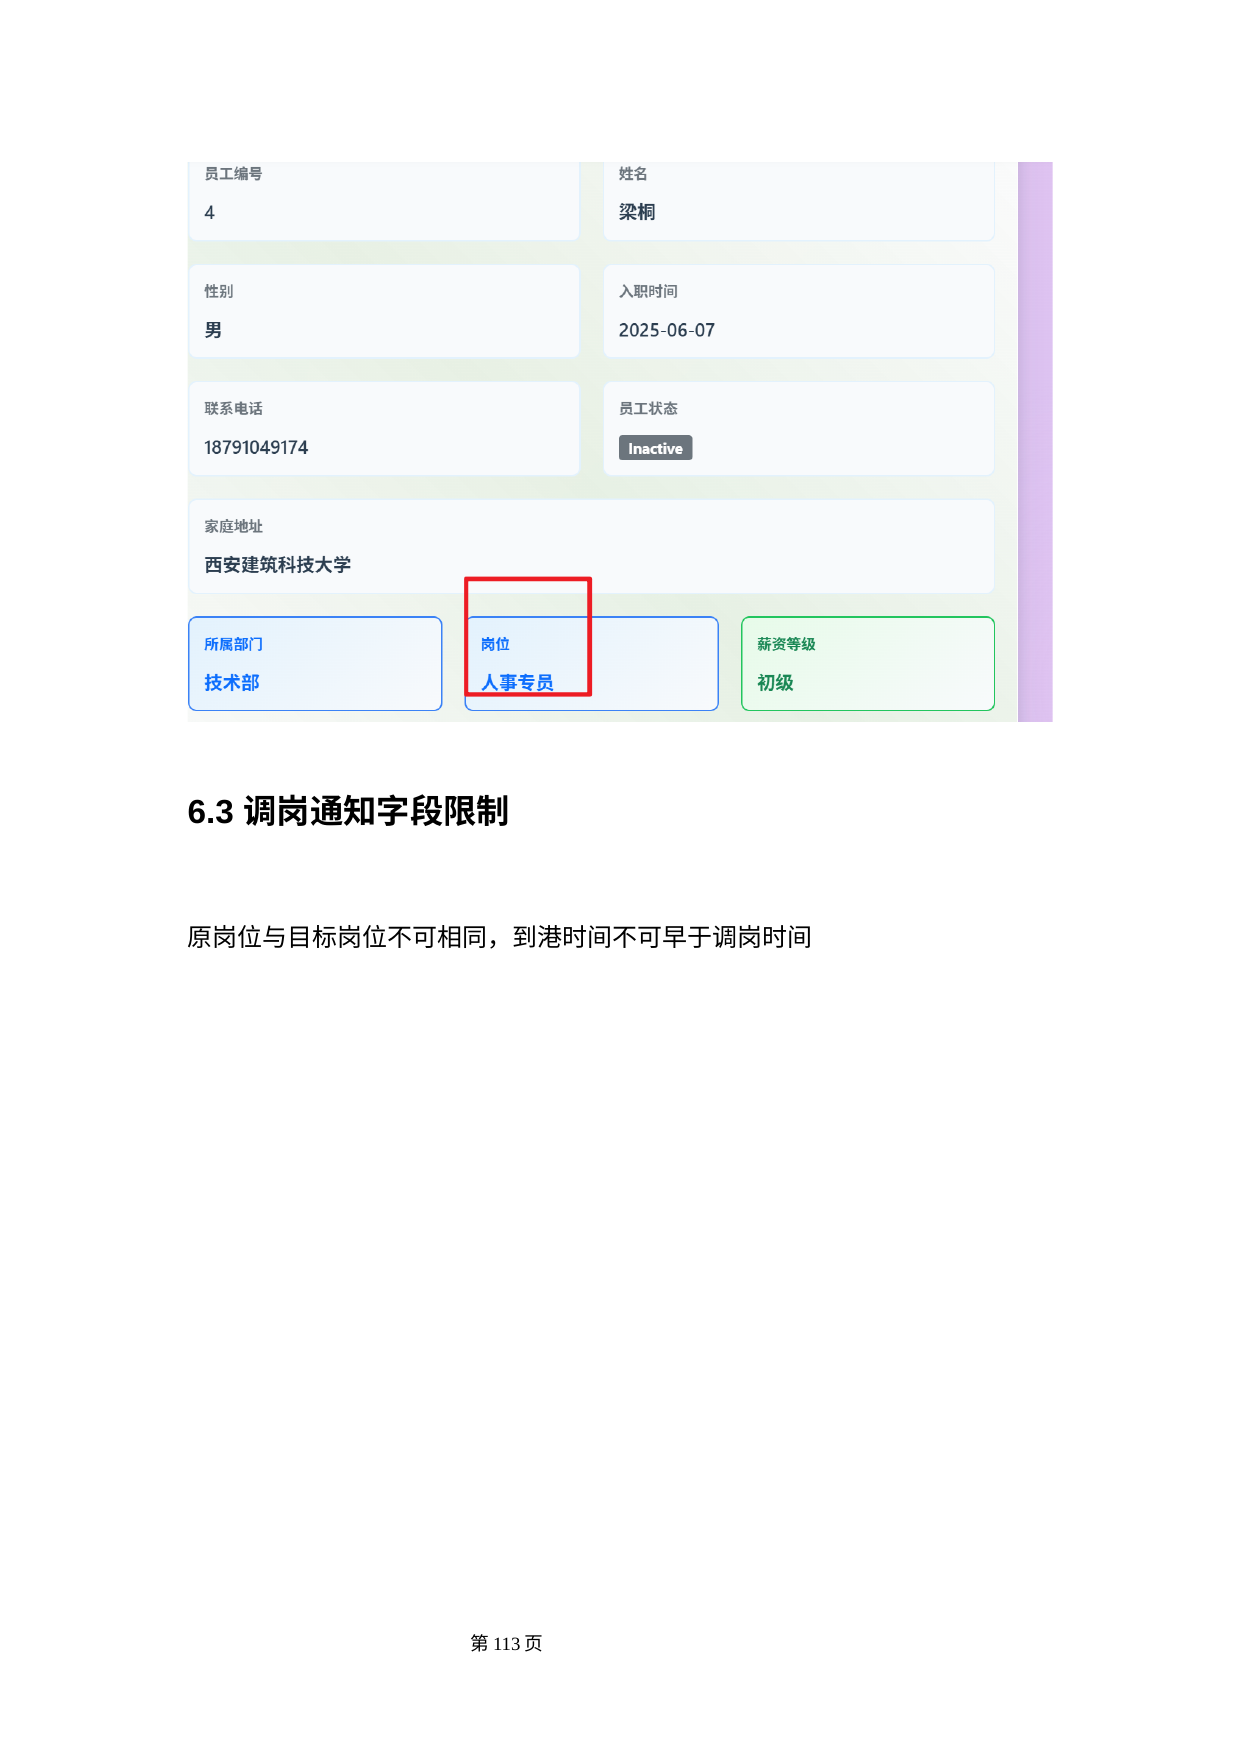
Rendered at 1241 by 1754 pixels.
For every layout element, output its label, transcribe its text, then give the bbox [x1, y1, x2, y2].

subtitle 6.3 调岗通知字段限制 [187, 776, 1053, 841]
text 原岗位与目标岗位不可相同，到港时间不可早于调岗时间 [187, 903, 1053, 968]
picture [187, 162, 1053, 722]
